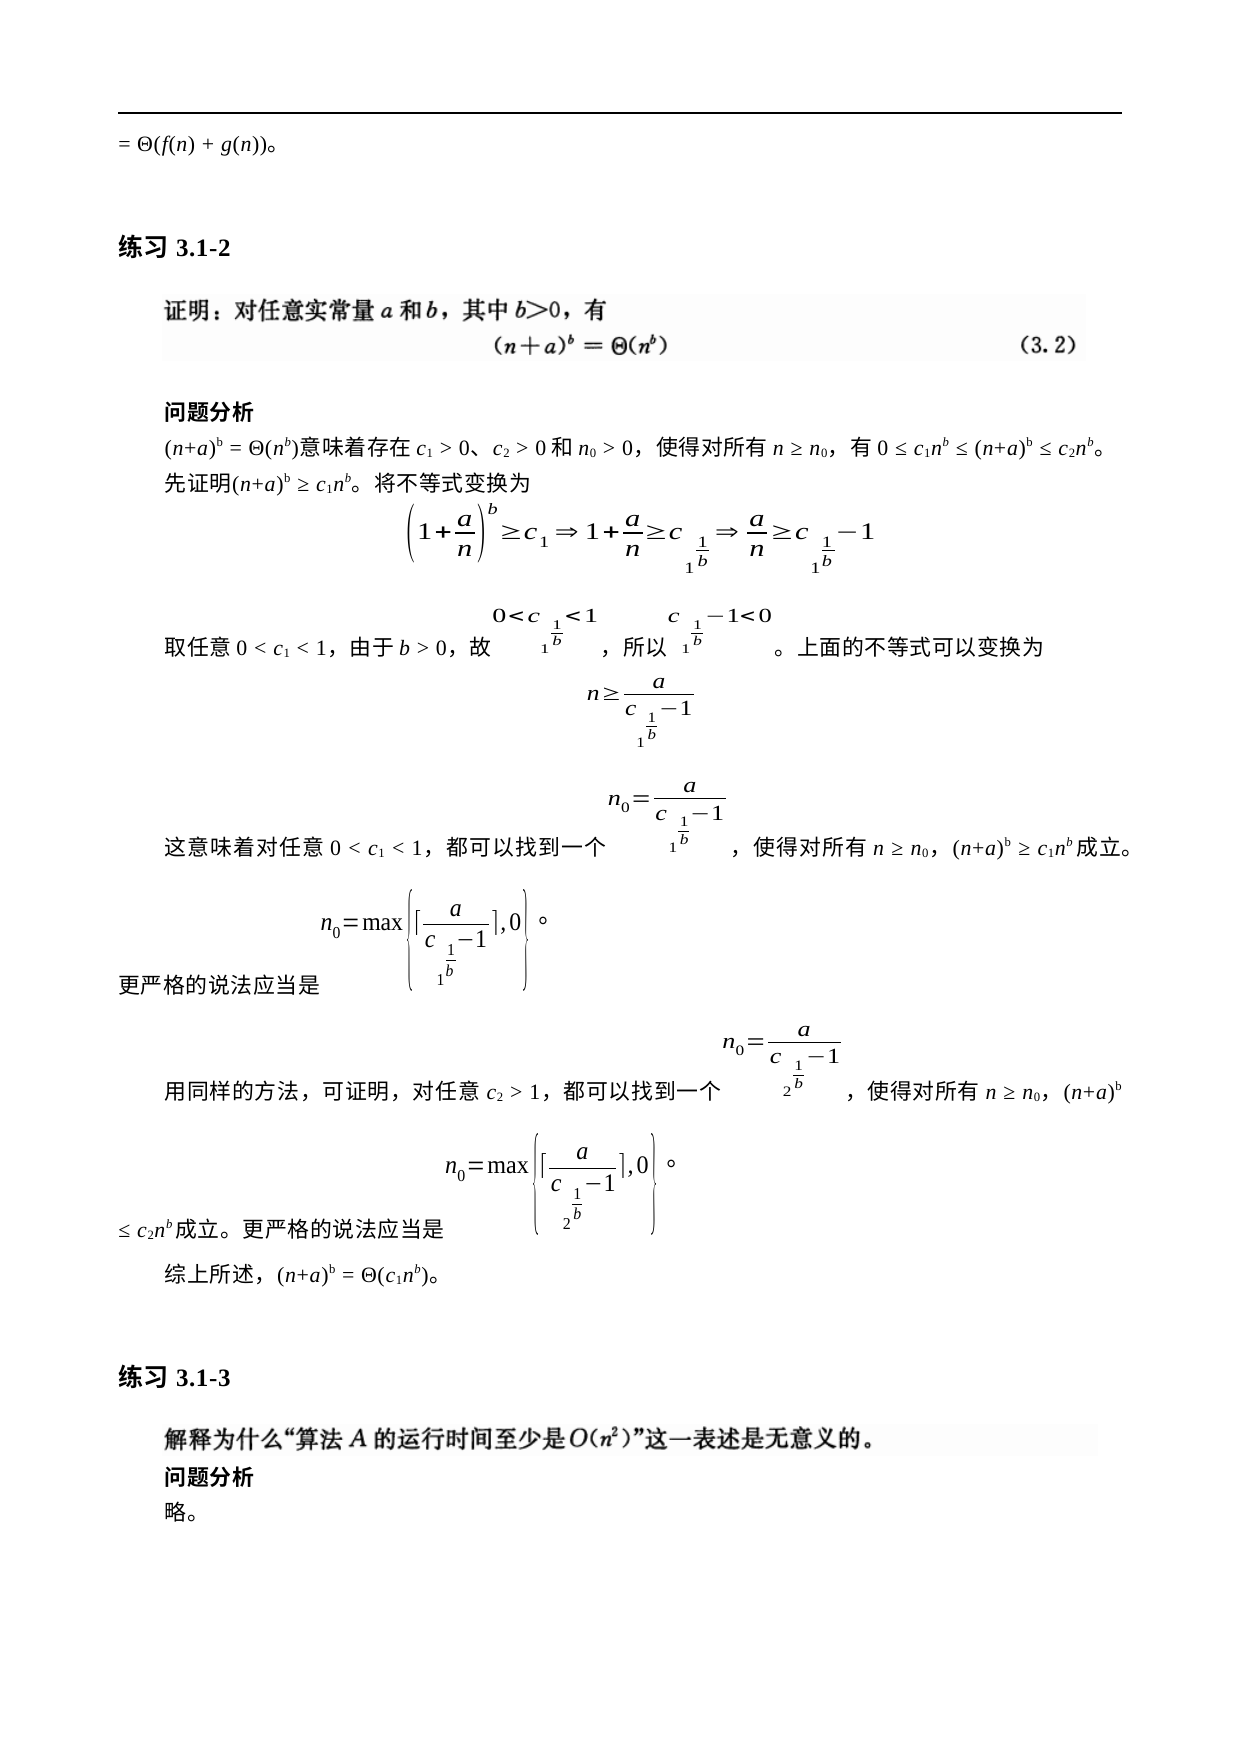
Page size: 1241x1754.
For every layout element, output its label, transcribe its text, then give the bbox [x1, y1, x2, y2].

subtitle 练习 3.1-3 [118, 1343, 1122, 1408]
picture [161, 1424, 1098, 1456]
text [118, 126, 1122, 158]
text 略。 [118, 1495, 1122, 1527]
text 这意味着对任意0 < c1 < 1，都可以找到一个，使得对所有n ≥ n0，(n+a)b ≥ c1nb成立。更严格的说法应当是 [118, 769, 1122, 1009]
text 综上所述，(n+a)b = Θ(c1nb)。 [118, 1256, 1122, 1289]
subtitle 练习 3.1-2 [118, 213, 1122, 278]
text 用同样的方法，可证明，对任意c2 > 1，都可以找到一个，使得对所有n ≥ n0，(n+a)b ≤ c2nb成立。更严格的说法应当是 [118, 1013, 1122, 1253]
picture [161, 294, 1086, 361]
text 问题分析 [118, 1459, 1122, 1492]
text (n+a)b = Θ(nb)意味着存在c1 > 0、c2 > 0和n0 > 0，使得对所有n ≥ n0，有0 ≤ c1nb ≤ (n+a)b ≤ c2nb。 [118, 430, 1122, 462]
text 问题分析 [118, 394, 1122, 427]
text 先证明(n+a)b ≥ c1nb。将不等式变换为 [118, 465, 1122, 498]
text 取任意0 < c1 < 1，由于b > 0，故，所以。上面的不等式可以变换为 [118, 601, 1122, 666]
